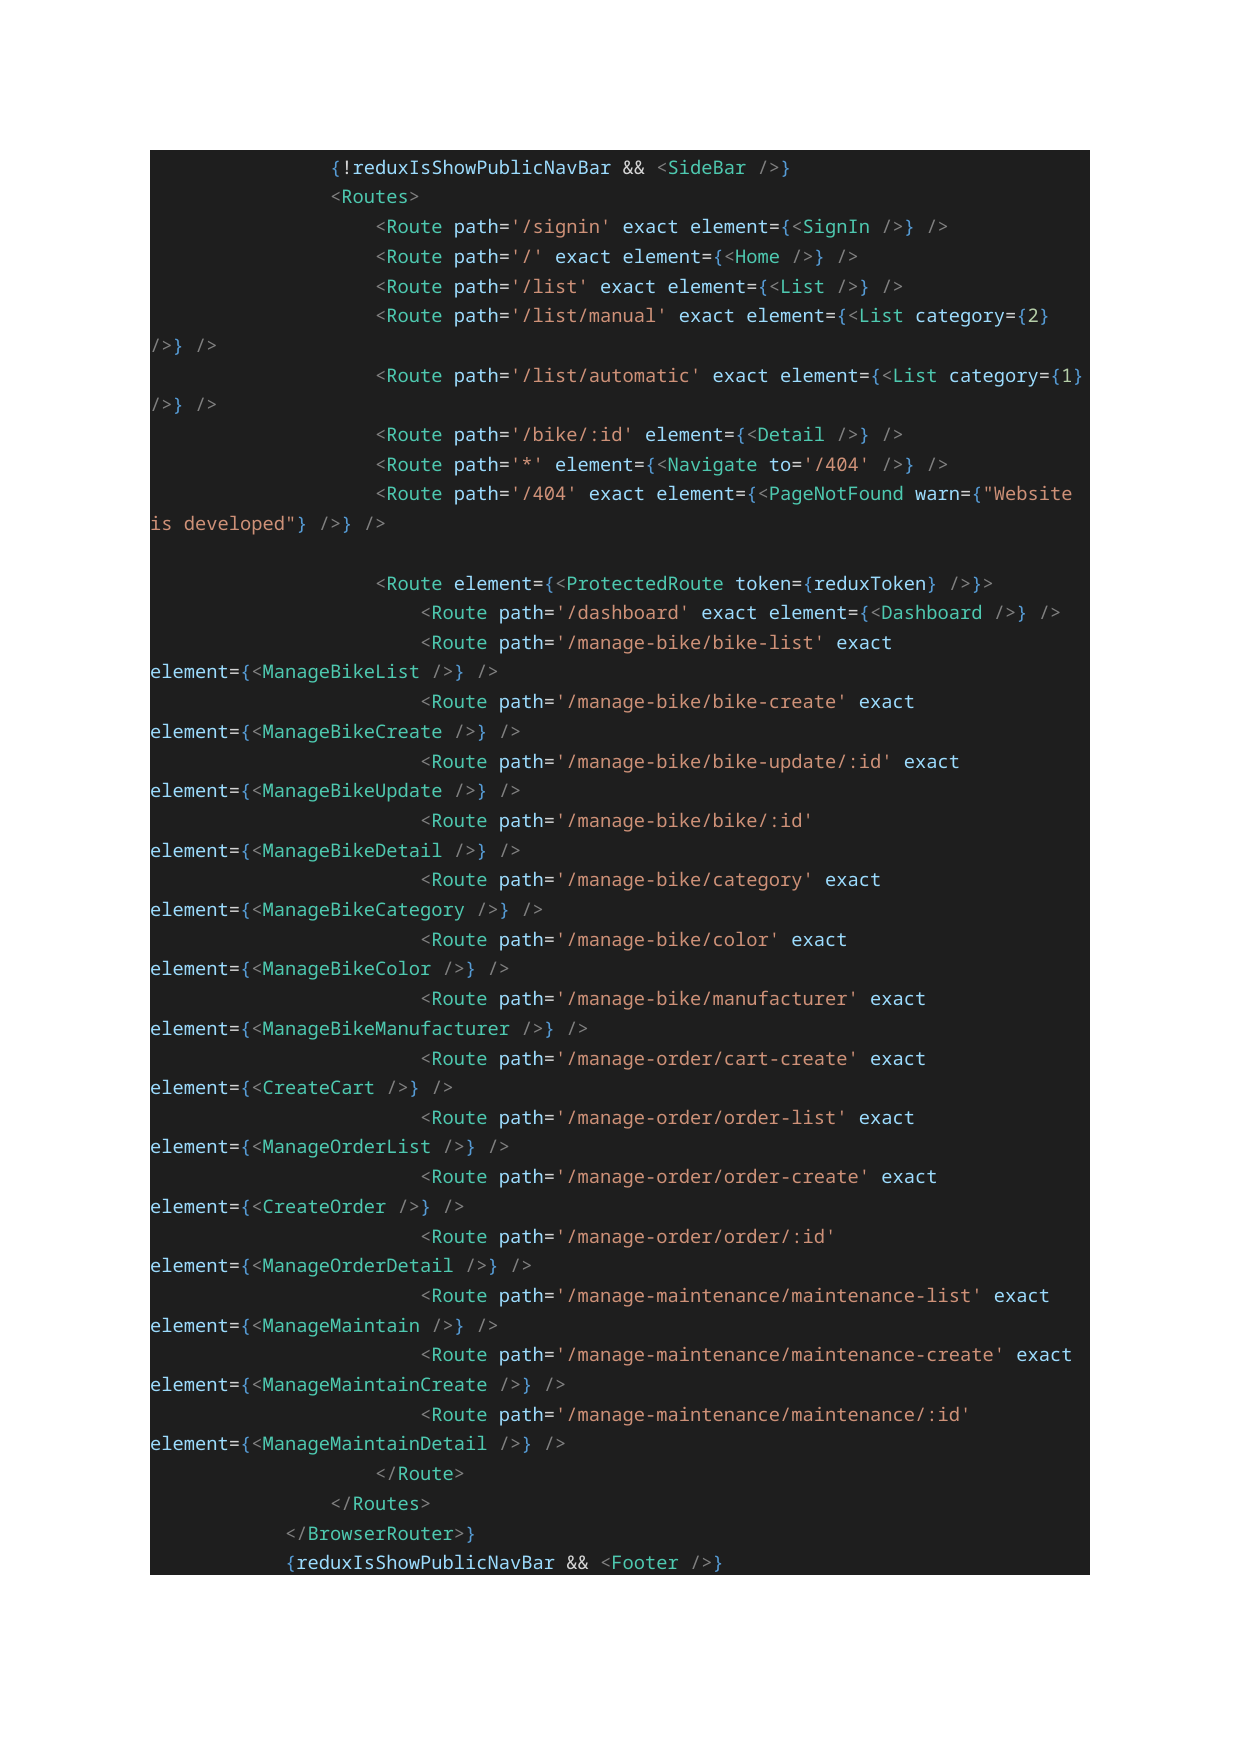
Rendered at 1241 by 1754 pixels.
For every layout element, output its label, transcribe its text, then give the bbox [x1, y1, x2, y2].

text <Route path='/manage-bike/category' exact element={<ManageBikeCategory />} /> [150, 862, 1090, 922]
text <Route path='/list' exact element={<List />} /> [150, 269, 1090, 298]
text {!reduxIsShowPublicNavBar && <SideBar />} [150, 150, 1090, 180]
text <Route path='/manage-bike/bike/:id' element={<ManageBikeDetail />} /> [150, 803, 1090, 862]
text <Route path='/manage-bike/manufacturer' exact element={<ManageBikeManufacturer />} /> [150, 981, 1090, 1041]
text <Route path='/list/automatic' exact element={<List category={1} />} /> [150, 358, 1090, 417]
text <Route path='*' element={<Navigate to='/404' />} /> [150, 447, 1090, 477]
text {reduxIsShowPublicNavBar && <Footer />} [150, 1545, 1090, 1575]
text <Route path='/signin' exact element={<SignIn />} /> [150, 209, 1090, 239]
text </BrowserRouter>} [150, 1516, 1090, 1545]
text <Route path='/manage-order/cart-create' exact element={<CreateCart />} /> [150, 1041, 1090, 1100]
text <Route path='/manage-bike/bike-create' exact element={<ManageBikeCreate />} /> [150, 684, 1090, 744]
text <Route path='/manage-maintenance/maintenance-list' exact element={<ManageMaintain />} /> [150, 1278, 1090, 1337]
text <Route path='/dashboard' exact element={<Dashboard />} /> [150, 595, 1090, 625]
text </Route> [150, 1456, 1090, 1486]
text <Route path='/manage-bike/bike-update/:id' exact element={<ManageBikeUpdate />} /> [150, 744, 1090, 803]
text <Route path='/manage-bike/bike-list' exact element={<ManageBikeList />} /> [150, 625, 1090, 684]
text <Route path='/bike/:id' element={<Detail />} /> [150, 417, 1090, 447]
text <Routes> [150, 180, 1090, 209]
text <Route path='/manage-maintenance/maintenance/:id' element={<ManageMaintainDetail />} /> [150, 1397, 1090, 1456]
text <Route path='/manage-maintenance/maintenance-create' exact element={<ManageMaintainCreate />} /> [150, 1337, 1090, 1397]
text <Route path='/manage-order/order-create' exact element={<CreateOrder />} /> [150, 1159, 1090, 1219]
text <Route path='/manage-order/order/:id' element={<ManageOrderDetail />} /> [150, 1219, 1090, 1278]
text <Route path='/manage-order/order-list' exact element={<ManageOrderList />} /> [150, 1100, 1090, 1159]
text <Route path='/404' exact element={<PageNotFound warn={"Website is developed"} />} /> [150, 477, 1090, 536]
text </Routes> [150, 1486, 1090, 1516]
text <Route path='/' exact element={<Home />} /> [150, 239, 1090, 269]
text <Route element={<ProtectedRoute token={reduxToken} />}> [150, 566, 1090, 595]
text <Route path='/list/manual' exact element={<List category={2} />} /> [150, 298, 1090, 358]
text <Route path='/manage-bike/color' exact element={<ManageBikeColor />} /> [150, 922, 1090, 981]
